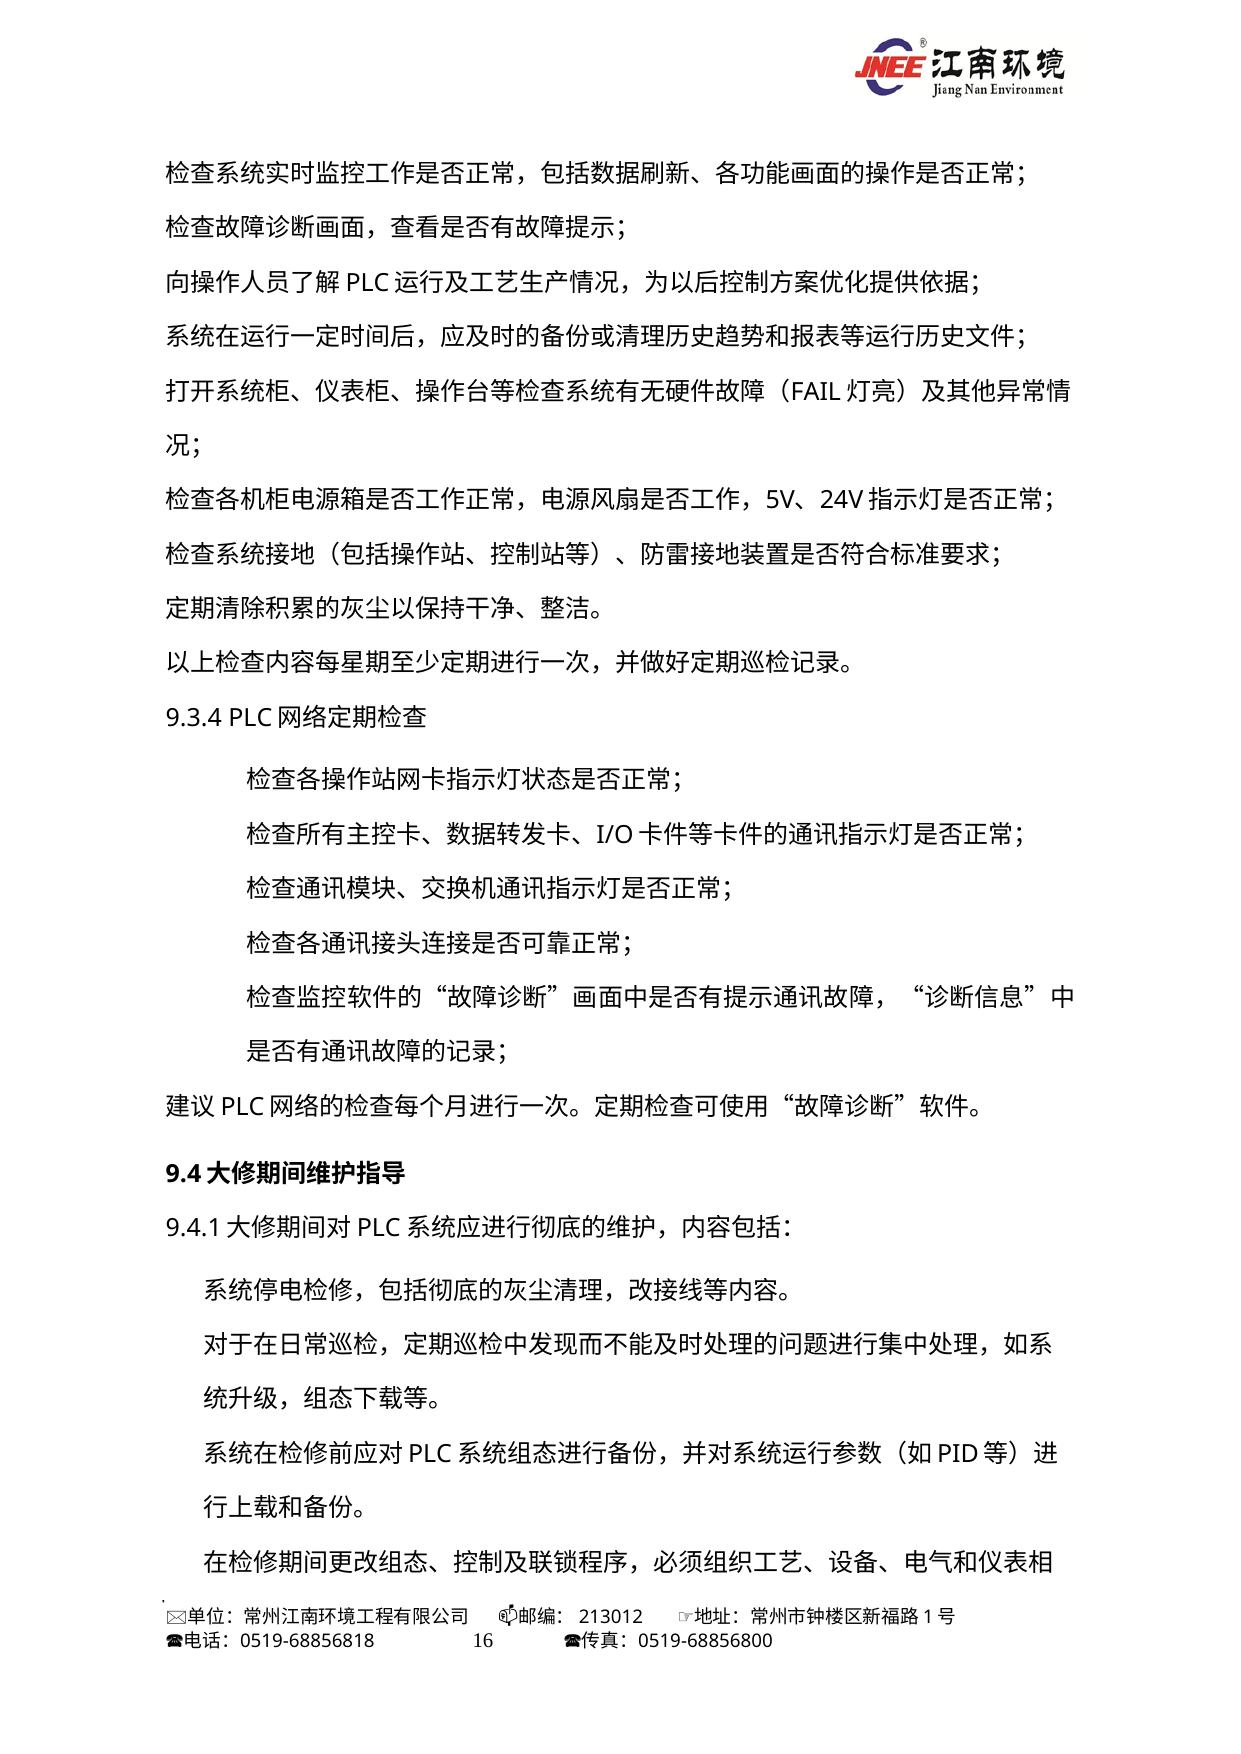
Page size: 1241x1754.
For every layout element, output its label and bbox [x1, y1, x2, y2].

picture [845, 32, 1080, 99]
